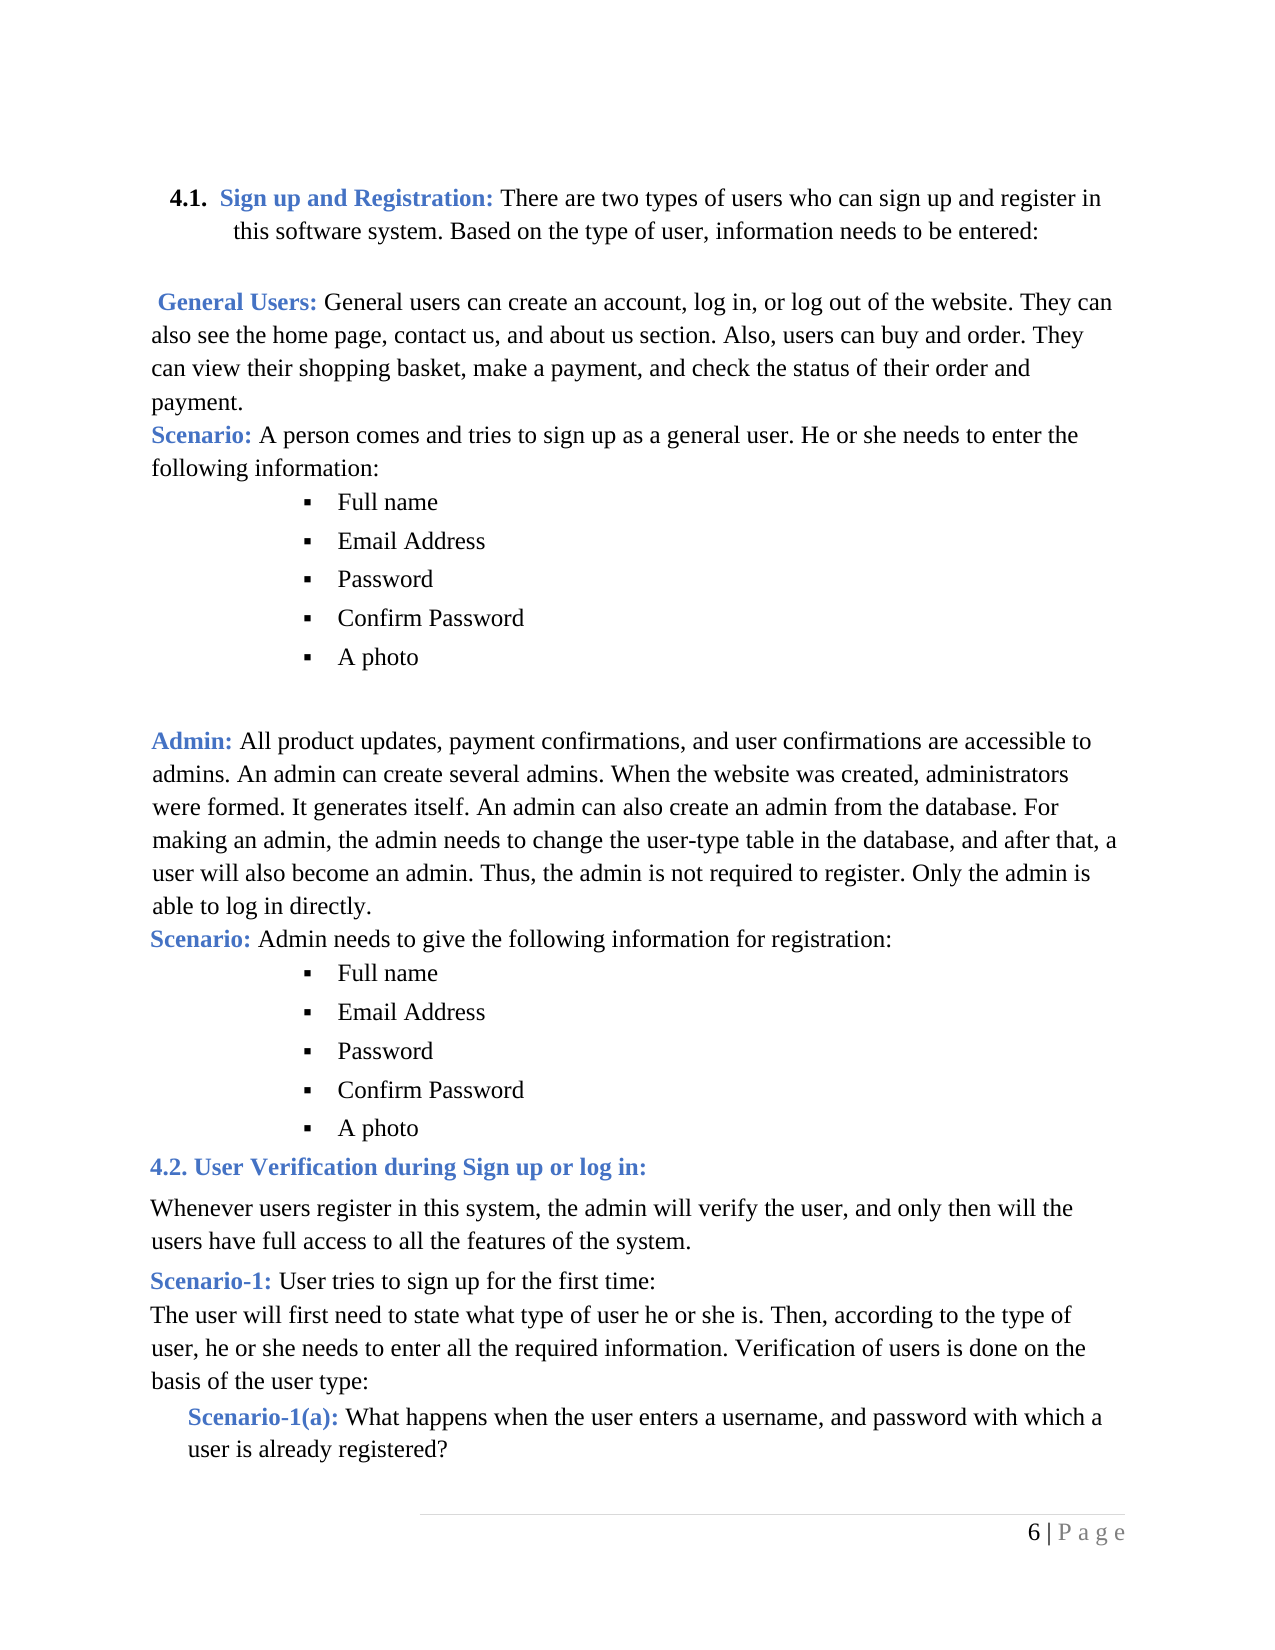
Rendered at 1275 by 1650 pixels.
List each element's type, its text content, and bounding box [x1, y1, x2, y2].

text Scenario-1(a): What happens when the user enters a username, and password with which a user is already registered? [188, 1402, 1124, 1463]
text Scenario: A person comes and tries to sign up as a general user. He or she needs to enter the following information: [151, 420, 1124, 482]
text 4.1. Sign up and Registration: There are two types of users who can sign up and register in this software system. Based on the type of user, information needs to be entered: [150, 183, 1121, 245]
list Password [300, 564, 1124, 595]
text Admin: All product updates, payment confirmations, and user confirmations are accessible to admins. An admin can create several admins. When the website was created, administrators were formed. It generates itself. An admin can also create an admin from the database. For making an admin, the admin needs to change the user-type table in the database, and after that, a user will also become an admin. Thus, the admin is not required to register. Only the admin is able to log in directly. [151, 726, 1124, 920]
list Email Address [300, 997, 1124, 1028]
text Whenever users register in this system, the admin will verify the user, and only then will the users have full access to all the features of the system. [150, 1193, 1124, 1254]
list Confirm Password [300, 1075, 1124, 1106]
list Full name [300, 958, 1124, 989]
list Password [300, 1036, 1124, 1067]
text Scenario: Admin needs to give the following information for registration: [150, 924, 1124, 953]
text 4.2. User Verification during Sign up or log in: [150, 1152, 1124, 1181]
list Confirm Password [300, 603, 1124, 634]
list Email Address [300, 526, 1124, 557]
text The user will first need to state what type of user he or she is. Then, according to the type of user, he or she needs to enter all the required information. Verification of users is done on the basis of the user type: [150, 1300, 1124, 1394]
list A photo [300, 1113, 1124, 1144]
list Full name [300, 487, 1124, 517]
text Scenario-1: User tries to sign up for the first time: [150, 1266, 1124, 1295]
text General Users: General users can create an account, log in, or log out of the website. They can also see the home page, contact us, and about us section. Also, users can buy and order. They can view their shopping basket, make a payment, and check the status of their order and payment. [151, 287, 1124, 415]
list A photo [300, 642, 1124, 673]
